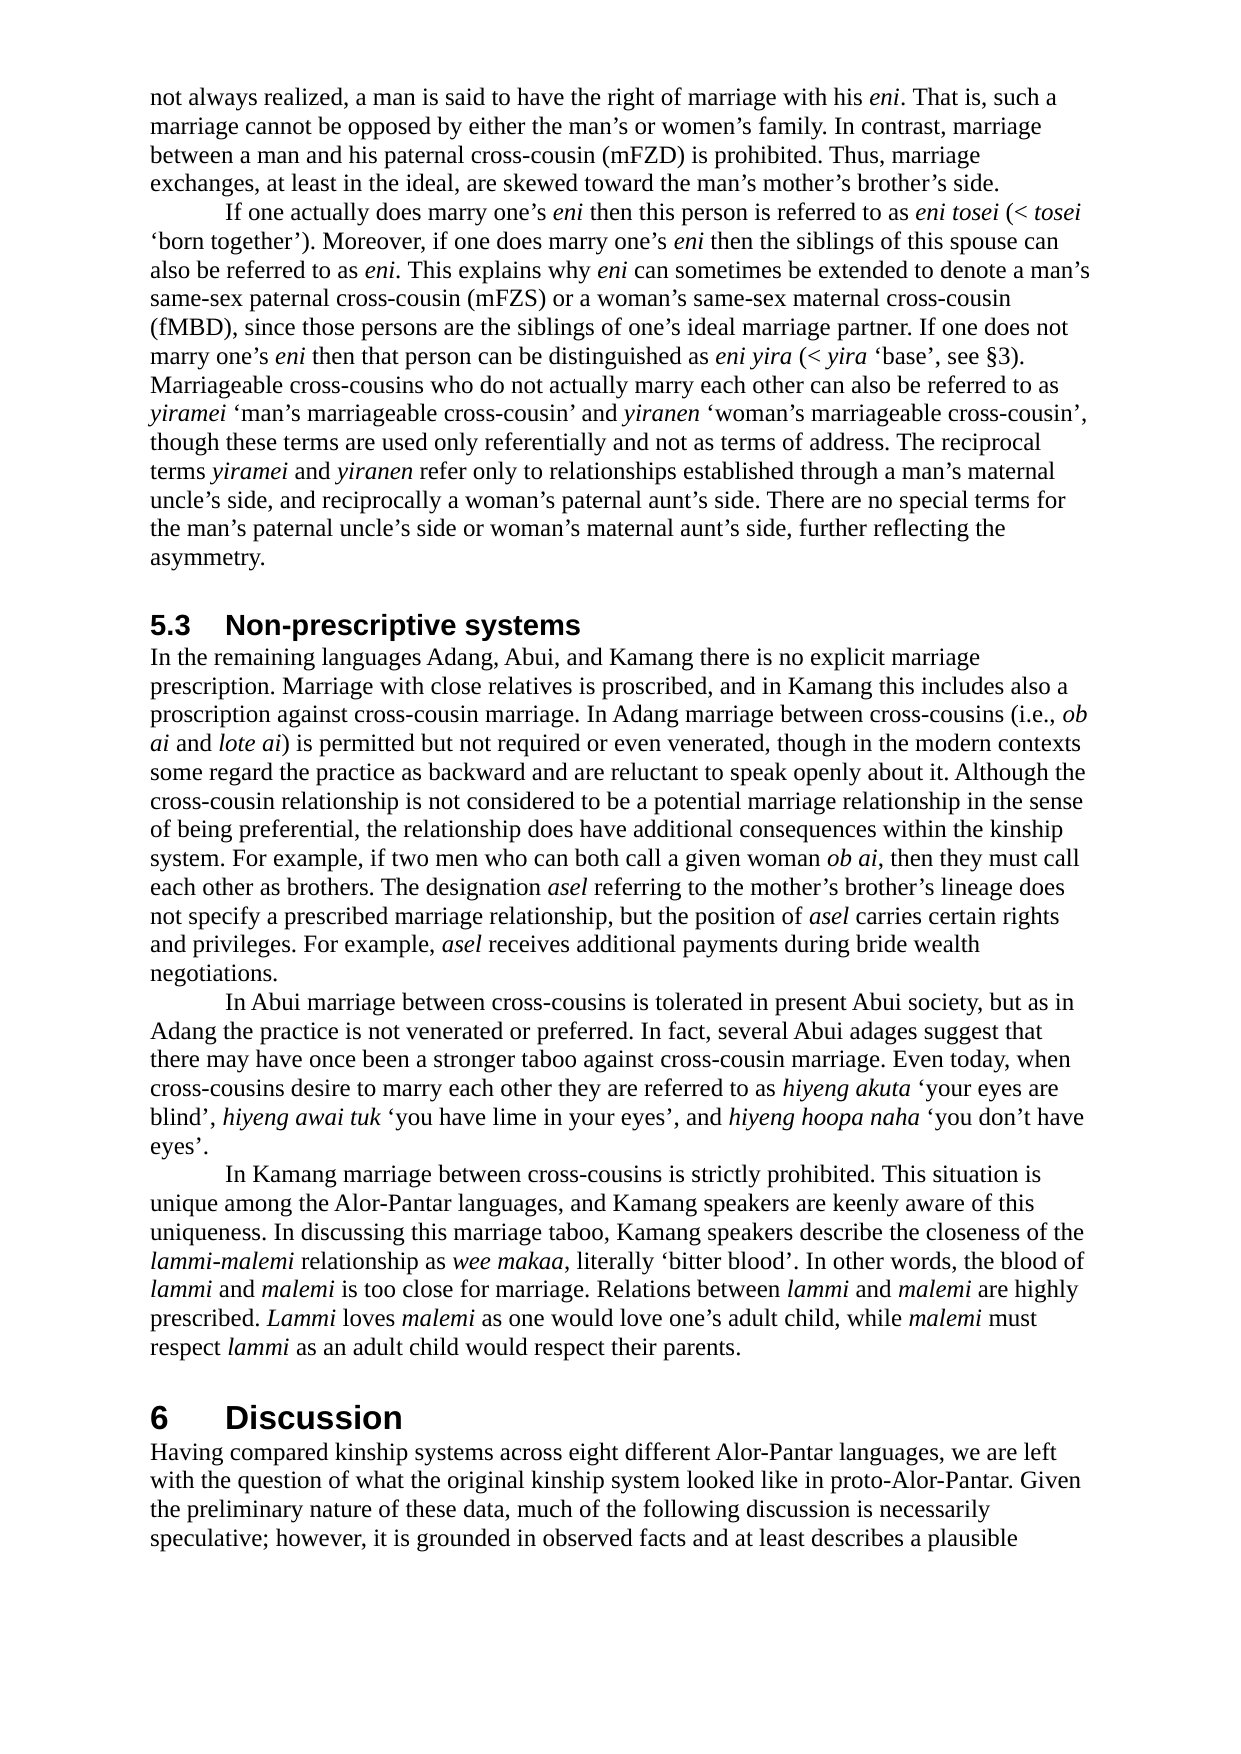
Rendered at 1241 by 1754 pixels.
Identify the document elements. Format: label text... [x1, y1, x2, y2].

subtitle Non-prescriptive systems [150, 608, 1090, 642]
subtitle Discussion [150, 1398, 1090, 1437]
text In the remaining languages Adang, Abui, and Kamang there is no explicit marriage prescription. Marriage with close relatives is proscribed, and in Kamang this includes also a proscription against cross-cousin marriage. In Adang marriage between cross-cousins (i.e., ob ai and lote ai) is permitted but not required or even venerated, though in the modern contexts some regard the practice as backward and are reluctant to speak openly about it. Although the cross-cousin relationship is not considered to be a potential marriage relationship in the sense of being preferential, the relationship does have additional consequences within the kinship system. For example, if two men who can both call a given woman ob ai, then they must call each other as brothers. The designation asel referring to the mother’s brother’s lineage does not specify a prescribed marriage relationship, but the position of asel carries certain rights and privileges. For example, asel receives additional payments during bride wealth negotiations. [150, 642, 1090, 987]
text If one actually does marry one’s eni then this person is referred to as eni tosei (< tosei ‘born together’). Moreover, if one does marry one’s eni then the siblings of this spouse can also be referred to as eni. This explains why eni can sometimes be extended to denote a man’s same-sex paternal cross-cousin (mFZS) or a woman’s same-sex maternal cross-cousin (fMBD), since those persons are the siblings of one’s ideal marriage partner. If one does not marry one’s eni then that person can be distinguished as eni yira (< yira ‘base’, see §3). Marriageable cross-cousins who do not actually marry each other can also be referred to as yiramei ‘man’s marriageable cross-cousin’ and yiranen ‘woman’s marriageable cross-cousin’, though these terms are used only referentially and not as terms of address. The reciprocal terms yiramei and yiranen refer only to relationships established through a man’s maternal uncle’s side, and reciprocally a woman’s paternal aunt’s side. There are no special terms for the man’s paternal uncle’s side or woman’s maternal aunt’s side, further reflecting the asymmetry. [150, 197, 1090, 571]
text In Kamang marriage between cross-cousins is strictly prohibited. This situation is unique among the Alor-Pantar languages, and Kamang speakers are keenly aware of this uniqueness. In discussing this marriage taboo, Kamang speakers describe the closeness of the lammi-malemi relationship as wee makaa, literally ‘bitter blood’. In other words, the blood of lammi and malemi is too close for marriage. Relations between lammi and malemi are highly prescribed. Lammi loves malemi as one would love one’s adult child, while malemi must respect lammi as an adult child would respect their parents. [150, 1159, 1090, 1361]
text In Abui marriage between cross-cousins is tolerated in present Abui society, but as in Adang the practice is not venerated or preferred. In fact, several Abui adages suggest that there may have once been a stronger taboo against cross-cousin marriage. Even today, when cross-cousins desire to marry each other they are referred to as hiyeng akuta ‘your eyes are blind’, hiyeng awai tuk ‘you have lime in your eyes’, and hiyeng hoopa naha ‘you don’t have eyes’. [150, 987, 1090, 1159]
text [150, 82, 1090, 197]
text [150, 1437, 1090, 1552]
